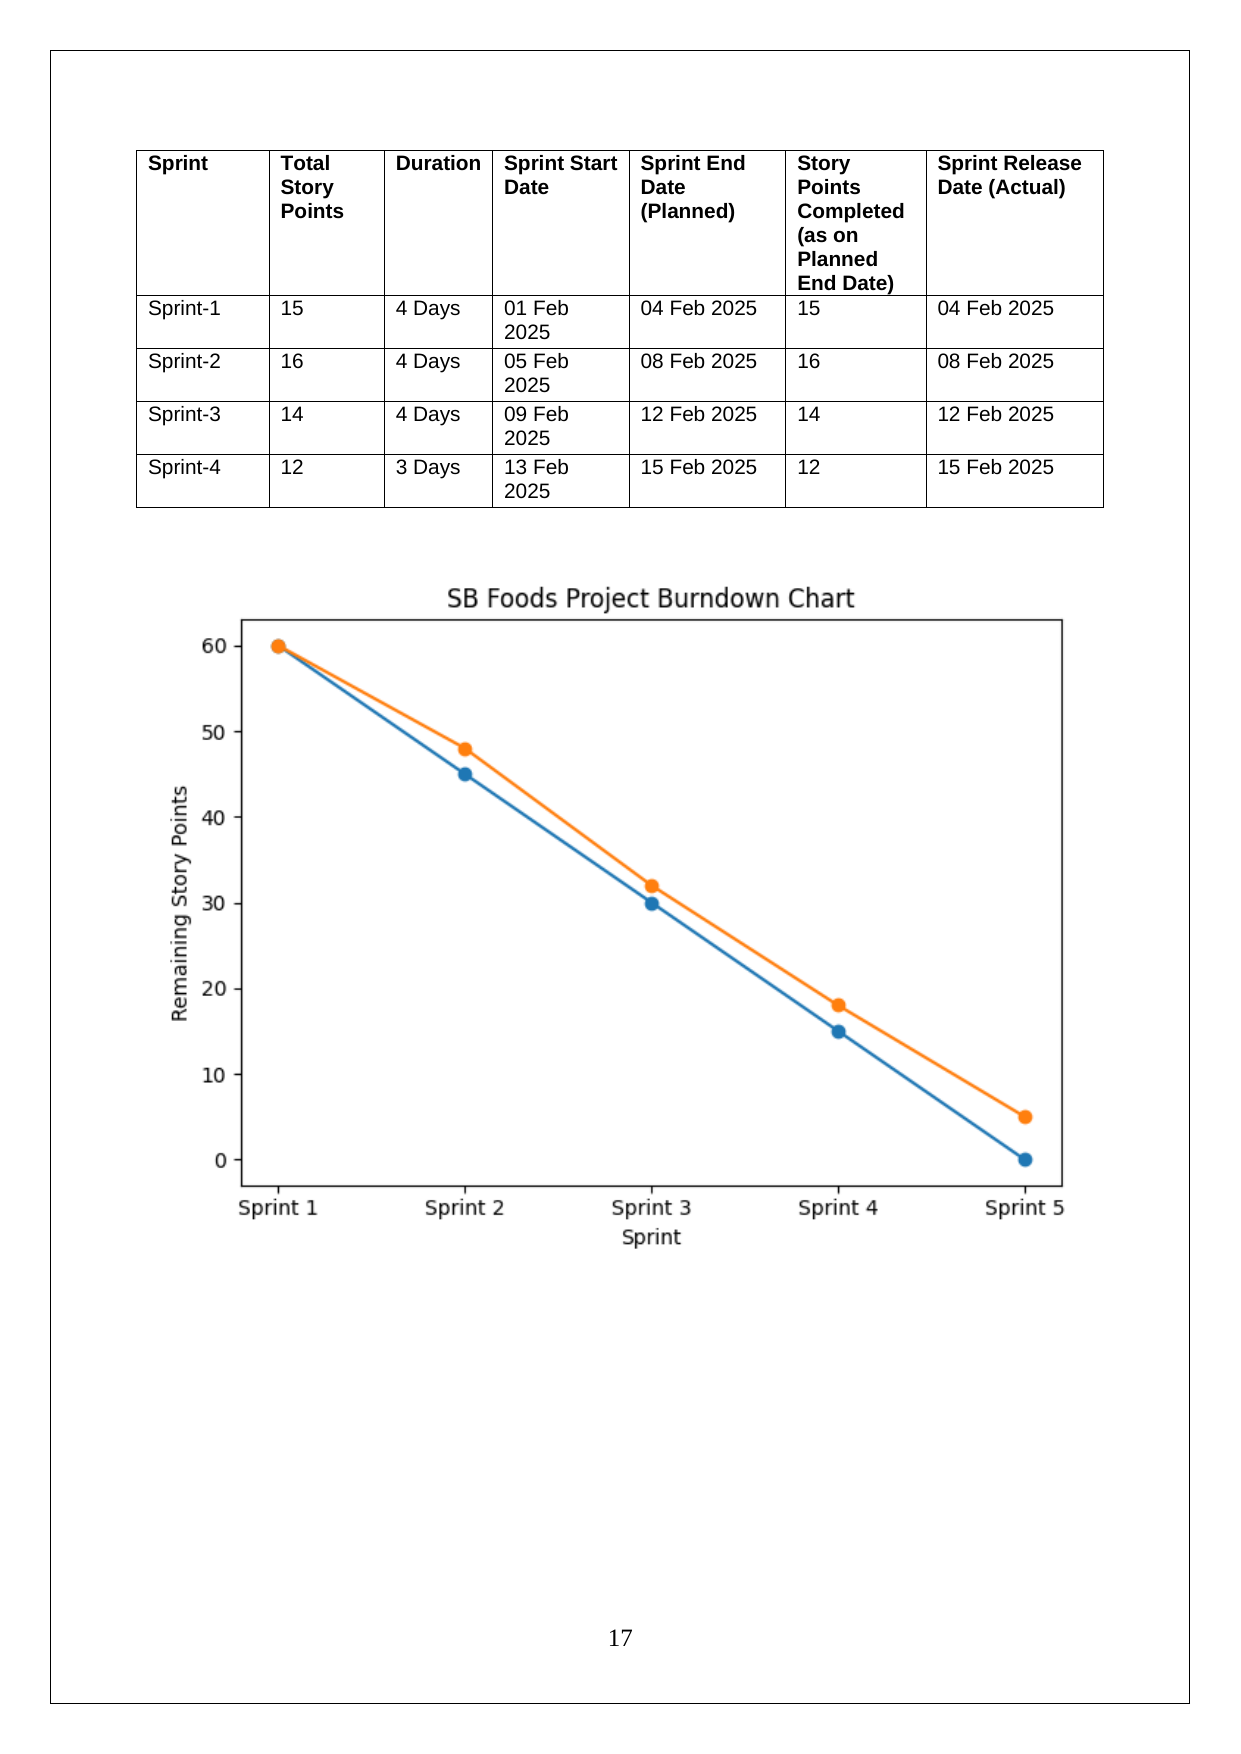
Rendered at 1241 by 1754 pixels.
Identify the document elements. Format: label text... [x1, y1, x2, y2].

table_cell 04 Feb 2025 [927, 296, 1103, 348]
table_cell 08 Feb 2025 [630, 349, 785, 401]
table_header Sprint Release Date (Actual) [927, 151, 1103, 295]
table_cell Sprint-4 [137, 455, 269, 507]
table_header Sprint Start Date [493, 151, 629, 295]
table_cell 4 Days [385, 402, 492, 454]
table_cell 4 Days [385, 296, 492, 348]
picture [150, 565, 1091, 1271]
table_cell 04 Feb 2025 [630, 296, 785, 348]
table_cell 12 Feb 2025 [927, 402, 1103, 454]
table_cell 16 [270, 349, 384, 401]
table_cell 12 Feb 2025 [630, 402, 785, 454]
table_cell 05 Feb 2025 [493, 349, 629, 401]
table_cell 15 [270, 296, 384, 348]
table_cell 15 Feb 2025 [927, 455, 1103, 507]
table_cell Sprint-1 [137, 296, 269, 348]
table_cell 4 Days [385, 349, 492, 401]
table_cell 3 Days [385, 455, 492, 507]
table_cell 12 [270, 455, 384, 507]
table_cell 16 [786, 349, 926, 401]
table_cell 15 Feb 2025 [630, 455, 785, 507]
table_cell 12 [786, 455, 926, 507]
table_cell 13 Feb 2025 [493, 455, 629, 507]
table_header Sprint [137, 151, 269, 295]
table_cell 14 [270, 402, 384, 454]
table_header Total Story Points [270, 151, 384, 295]
table_cell 15 [786, 296, 926, 348]
table_cell Sprint-2 [137, 349, 269, 401]
table_cell 08 Feb 2025 [927, 349, 1103, 401]
table_cell Sprint-3 [137, 402, 269, 454]
table_header Story Points Completed (as on Planned End Date) [786, 151, 926, 295]
table_header Duration [385, 151, 492, 295]
table_cell 09 Feb 2025 [493, 402, 629, 454]
table_cell 01 Feb 2025 [493, 296, 629, 348]
table_header Sprint End Date (Planned) [630, 151, 785, 295]
table_cell 14 [786, 402, 926, 454]
